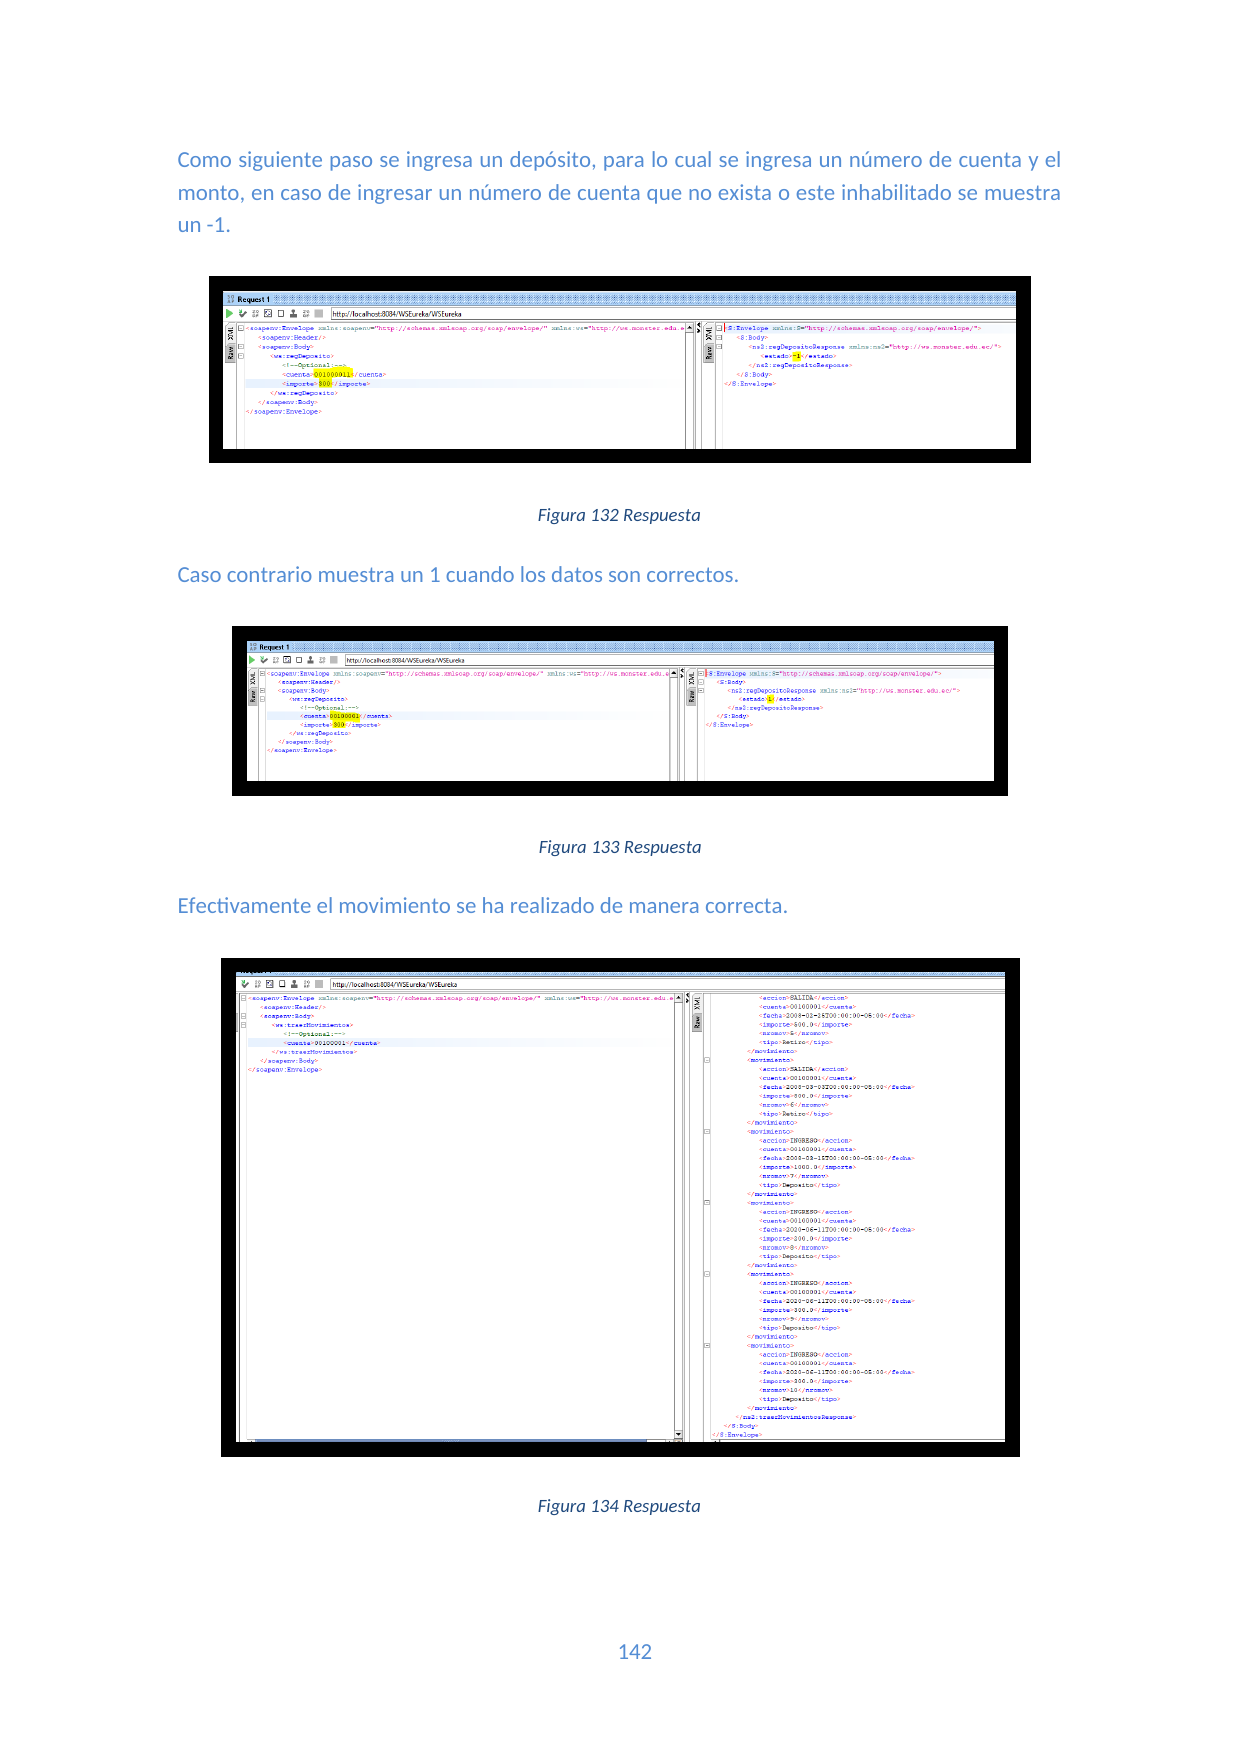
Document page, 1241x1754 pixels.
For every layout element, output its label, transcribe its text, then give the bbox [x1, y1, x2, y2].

text Figura 132 Respuesta [177, 503, 1063, 526]
text Figura 133 Respuesta [177, 835, 1063, 858]
text Caso contrario muestra un 1 cuando los datos son correctos. [177, 560, 1063, 588]
picture [236, 972, 1005, 1442]
picture [223, 291, 1016, 449]
text Figura 134 Respuesta [177, 1494, 1063, 1517]
text Efectivamente el movimiento se ha realizado de manera correcta. [177, 891, 1063, 919]
picture [247, 641, 994, 781]
text Como siguiente paso se ingresa un depósito, para lo cual se ingresa un número de cuenta y el monto, en caso de ingresar un número de cuenta que no exista o este inhabilitado se muestra un -1. [177, 145, 1063, 238]
